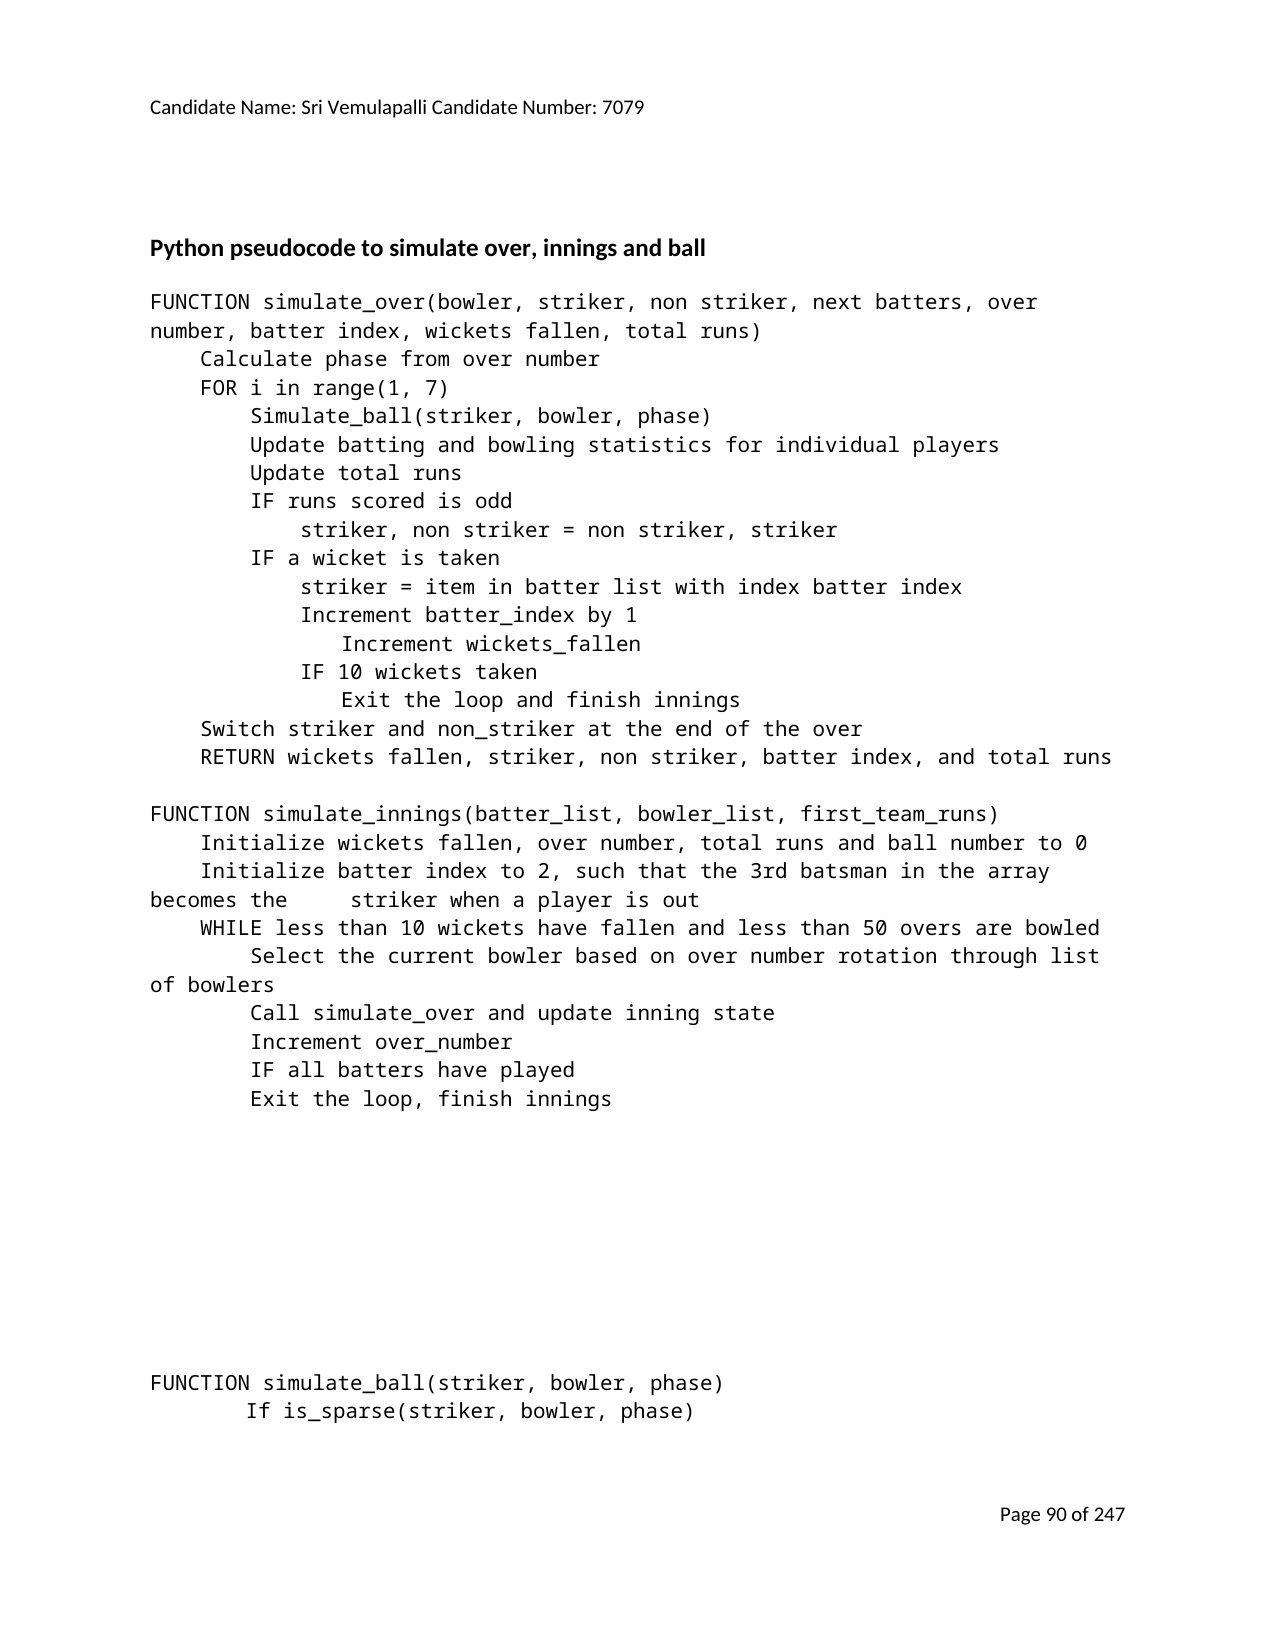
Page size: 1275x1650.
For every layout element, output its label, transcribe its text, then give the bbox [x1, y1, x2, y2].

text Switch striker and non_striker at the end of the over [150, 714, 1125, 742]
text Update total runs [150, 458, 1125, 487]
text Increment over_number [150, 1027, 1125, 1055]
text striker = item in batter list with index batter index [150, 572, 1125, 600]
text IF 10 wickets taken [150, 657, 1125, 686]
text Increment wickets_fallen [150, 629, 1125, 657]
text Initialize wickets fallen, over number, total runs and ball number to 0 [150, 828, 1125, 856]
text Exit the loop and finish innings [150, 686, 1125, 714]
text FUNCTION simulate_innings(batter_list, bowler_list, first_team_runs) [150, 799, 1125, 828]
text Exit the loop, finish innings [150, 1084, 1125, 1112]
text Calculate phase from over number [150, 344, 1125, 373]
text IF a wicket is taken [150, 543, 1125, 572]
text IF runs scored is odd [150, 487, 1125, 515]
text FUNCTION simulate_over(bowler, striker, non striker, next batters, over number, batter index, wickets fallen, total runs) [150, 287, 1125, 344]
text WHILE less than 10 wickets have fallen and less than 50 overs are bowled [150, 913, 1125, 942]
text Increment batter_index by 1 [150, 600, 1125, 629]
text FUNCTION simulate_ball(striker, bowler, phase) [150, 1368, 1125, 1397]
text Call simulate_over and update inning state [150, 998, 1125, 1027]
text Update batting and bowling statistics for individual players [150, 430, 1125, 458]
text IF all batters have played [150, 1055, 1125, 1084]
text Simulate_ball(striker, bowler, phase) [150, 401, 1125, 430]
text Initialize batter index to 2, such that the 3rd batsman in the array becomes the striker when a player is out [150, 856, 1125, 913]
text If is_sparse(striker, bowler, phase) [150, 1397, 1125, 1425]
text striker, non striker = non striker, striker [150, 515, 1125, 543]
text RETURN wickets fallen, striker, non striker, batter index, and total runs [150, 742, 1125, 771]
text Python pseudocode to simulate over, innings and ball [150, 232, 1125, 262]
text Select the current bowler based on over number rotation through list of bowlers [150, 942, 1125, 998]
text FOR i in range(1, 7) [150, 373, 1125, 401]
